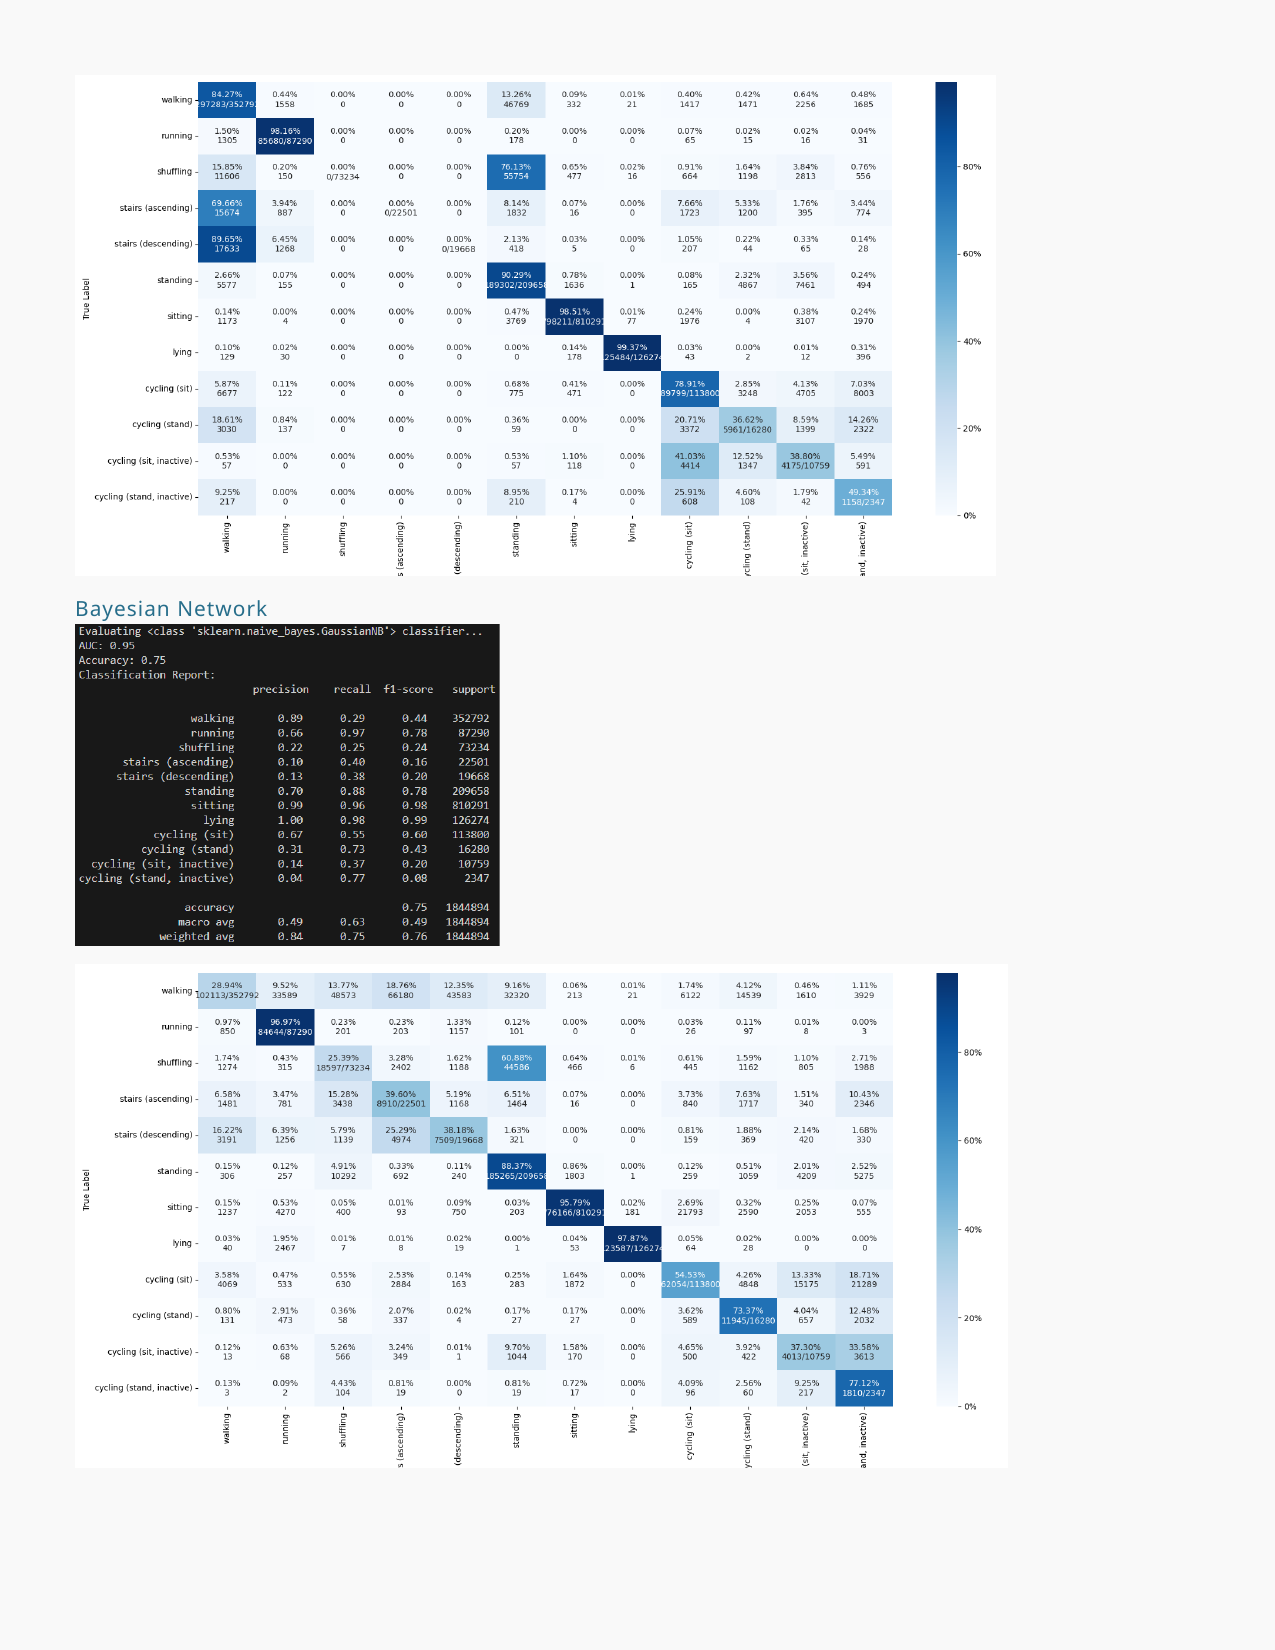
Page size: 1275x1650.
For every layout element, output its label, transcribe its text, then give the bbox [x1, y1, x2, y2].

picture [75, 624, 500, 946]
picture [75, 75, 997, 576]
subtitle Bayesian Network [75, 594, 1200, 622]
picture [75, 964, 1008, 1468]
